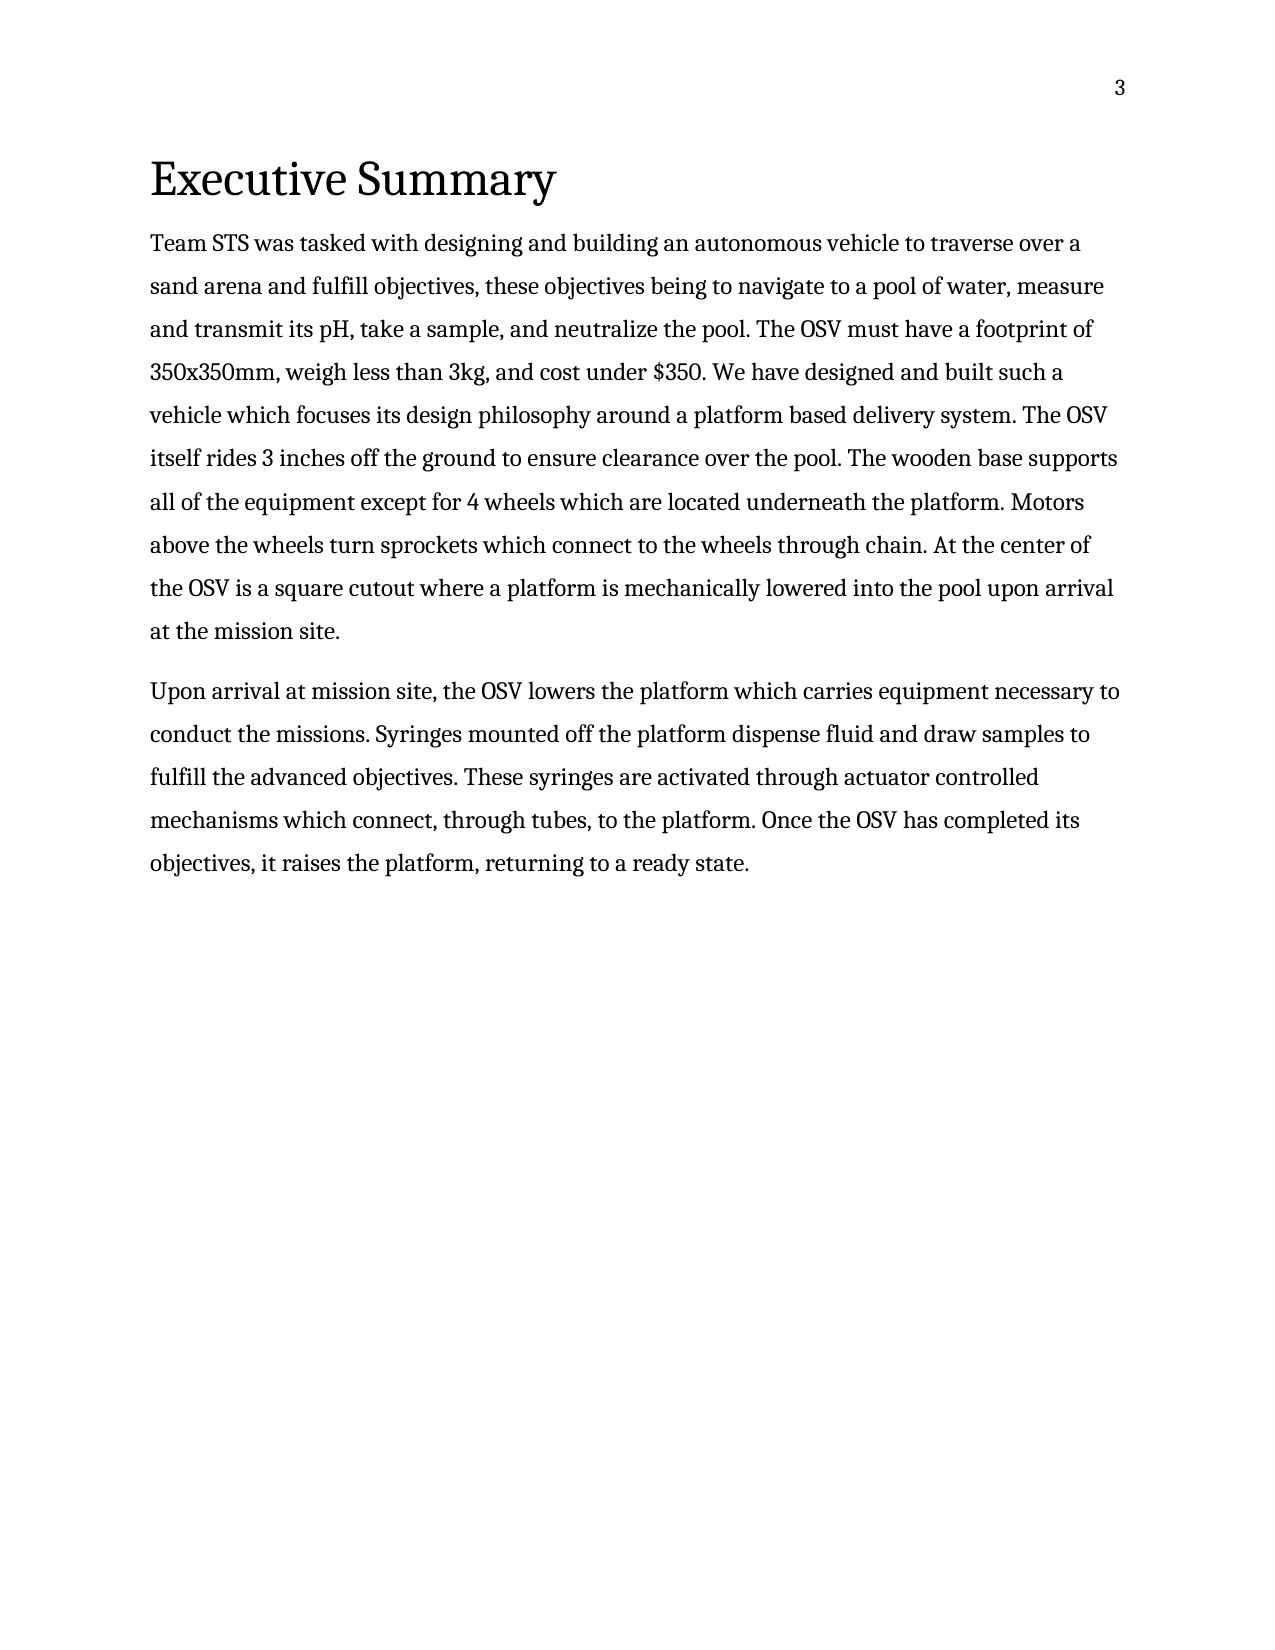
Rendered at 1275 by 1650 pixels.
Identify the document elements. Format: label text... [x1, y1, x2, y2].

text Upon arrival at mission site, the OSV lowers the platform which carries equipment necessary to conduct the missions. Syringes mounted off the platform dispense fluid and draw samples to fulfill the advanced objectives. These syringes are activated through actuator controlled mechanisms which connect, through tubes, to the platform. Once the OSV has completed its objectives, it raises the platform, returning to a ready state. [150, 677, 1125, 878]
text Executive Summary [150, 150, 1125, 207]
text Team STS was tasked with designing and building an autonomous vehicle to traverse over a sand arena and fulfill objectives, these objectives being to navigate to a pool of water, measure and transmit its pH, take a sample, and neutralize the pool. The OSV must have a footprint of 350x350mm, weigh less than 3kg, and cost under $350. We have designed and built such a vehicle which focuses its design philosophy around a platform based delivery system. The OSV itself rides 3 inches off the ground to ensure clearance over the pool. The wooden base supports all of the equipment except for 4 wheels which are located underneath the platform. Motors above the wheels turn sprockets which connect to the wheels through chain. At the center of the OSV is a square cutout where a platform is mechanically lowered into the pool upon arrival at the mission site. [150, 229, 1125, 646]
